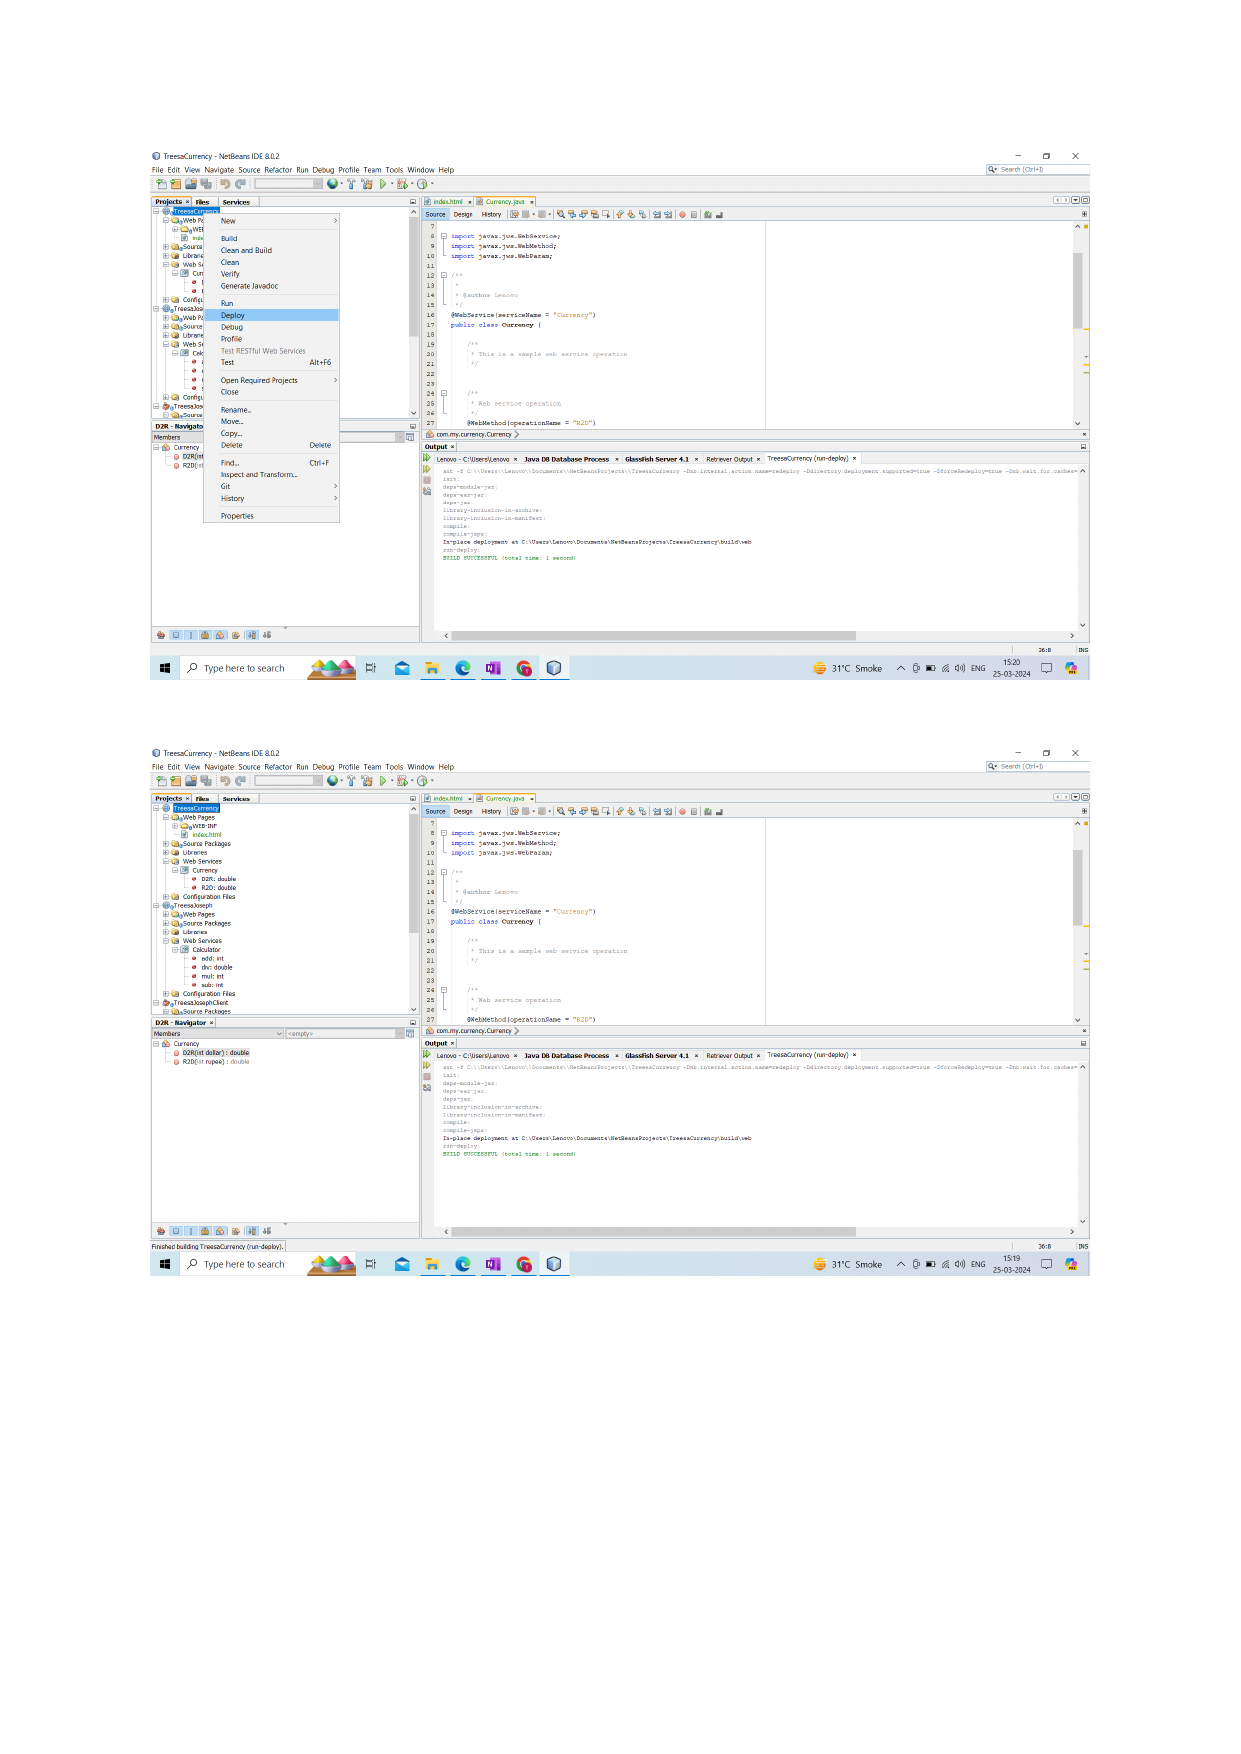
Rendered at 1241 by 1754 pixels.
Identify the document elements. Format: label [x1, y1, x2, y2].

picture [150, 150, 1091, 680]
picture [150, 746, 1091, 1276]
